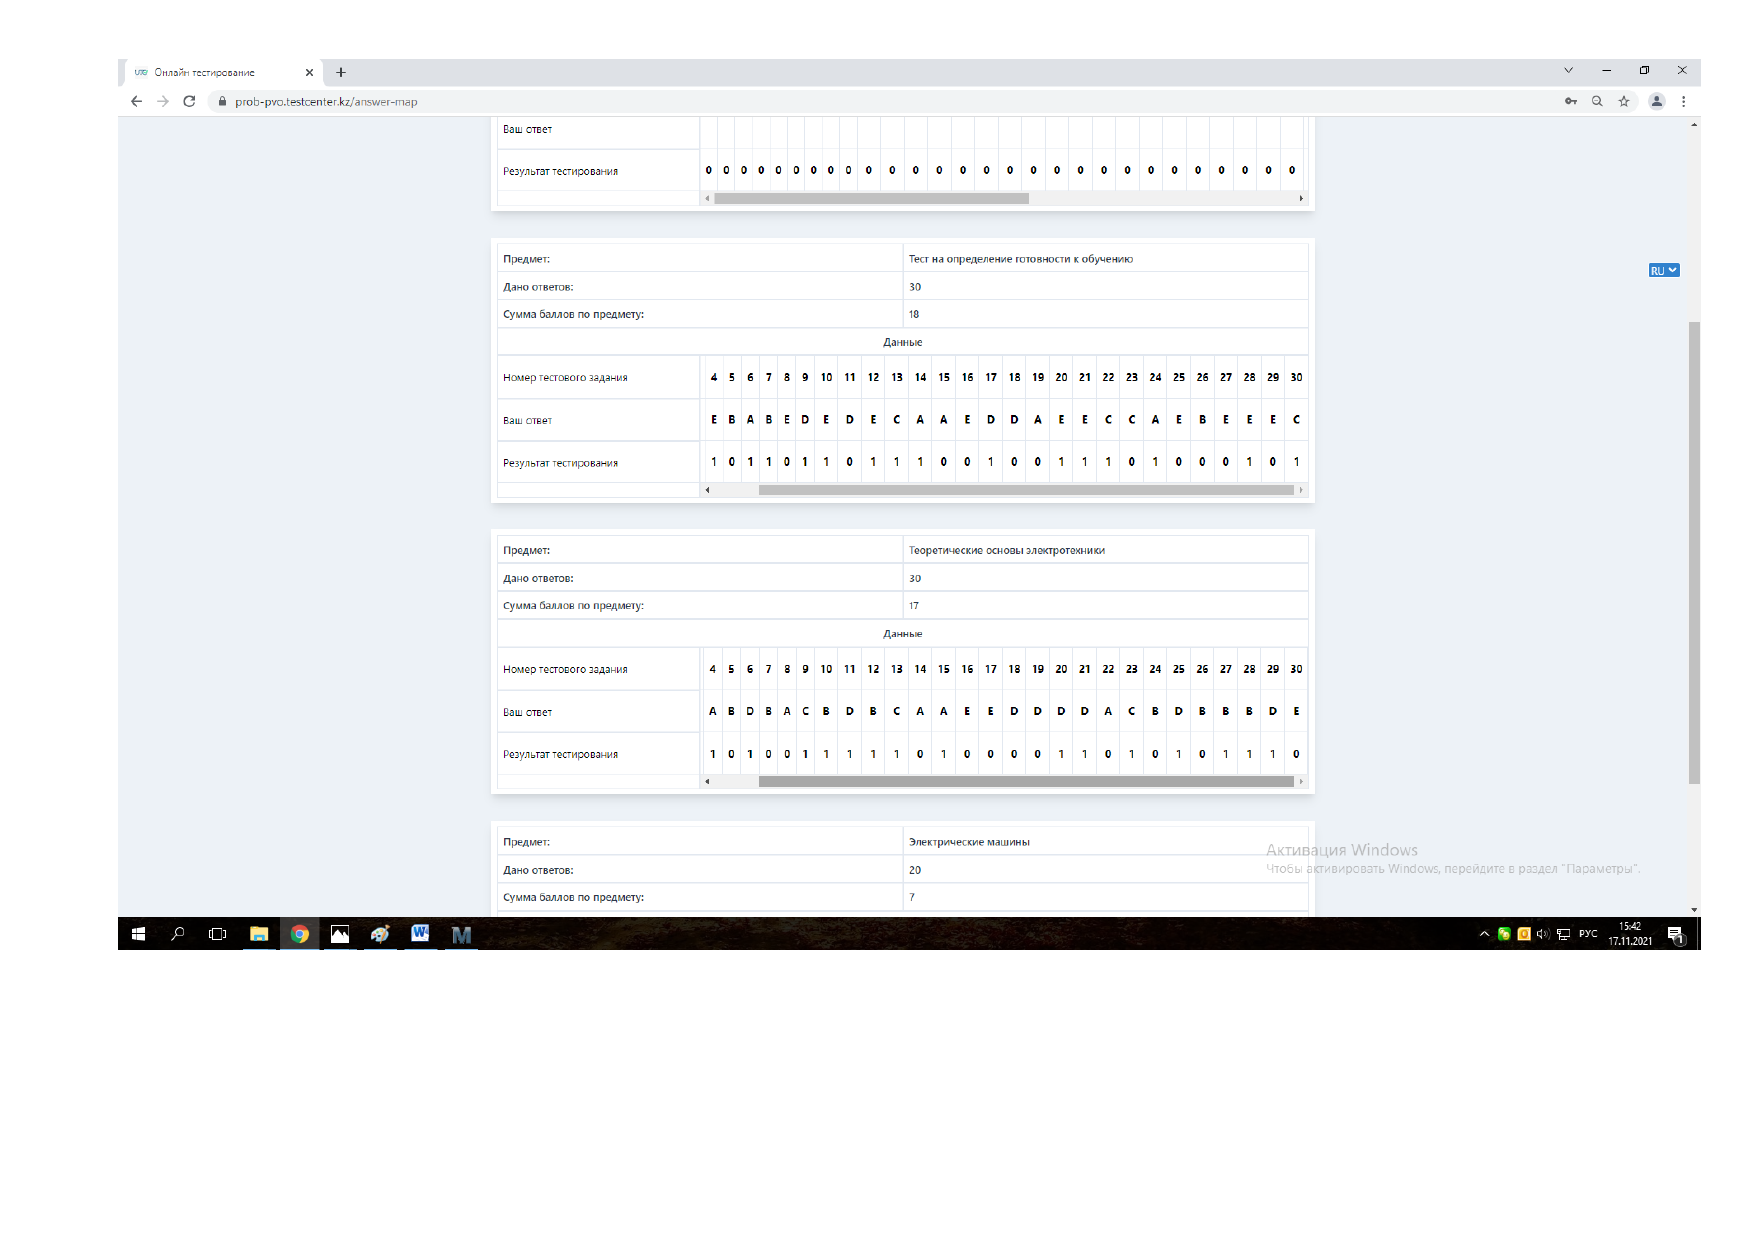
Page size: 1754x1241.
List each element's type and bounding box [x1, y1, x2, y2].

picture [118, 59, 1701, 950]
